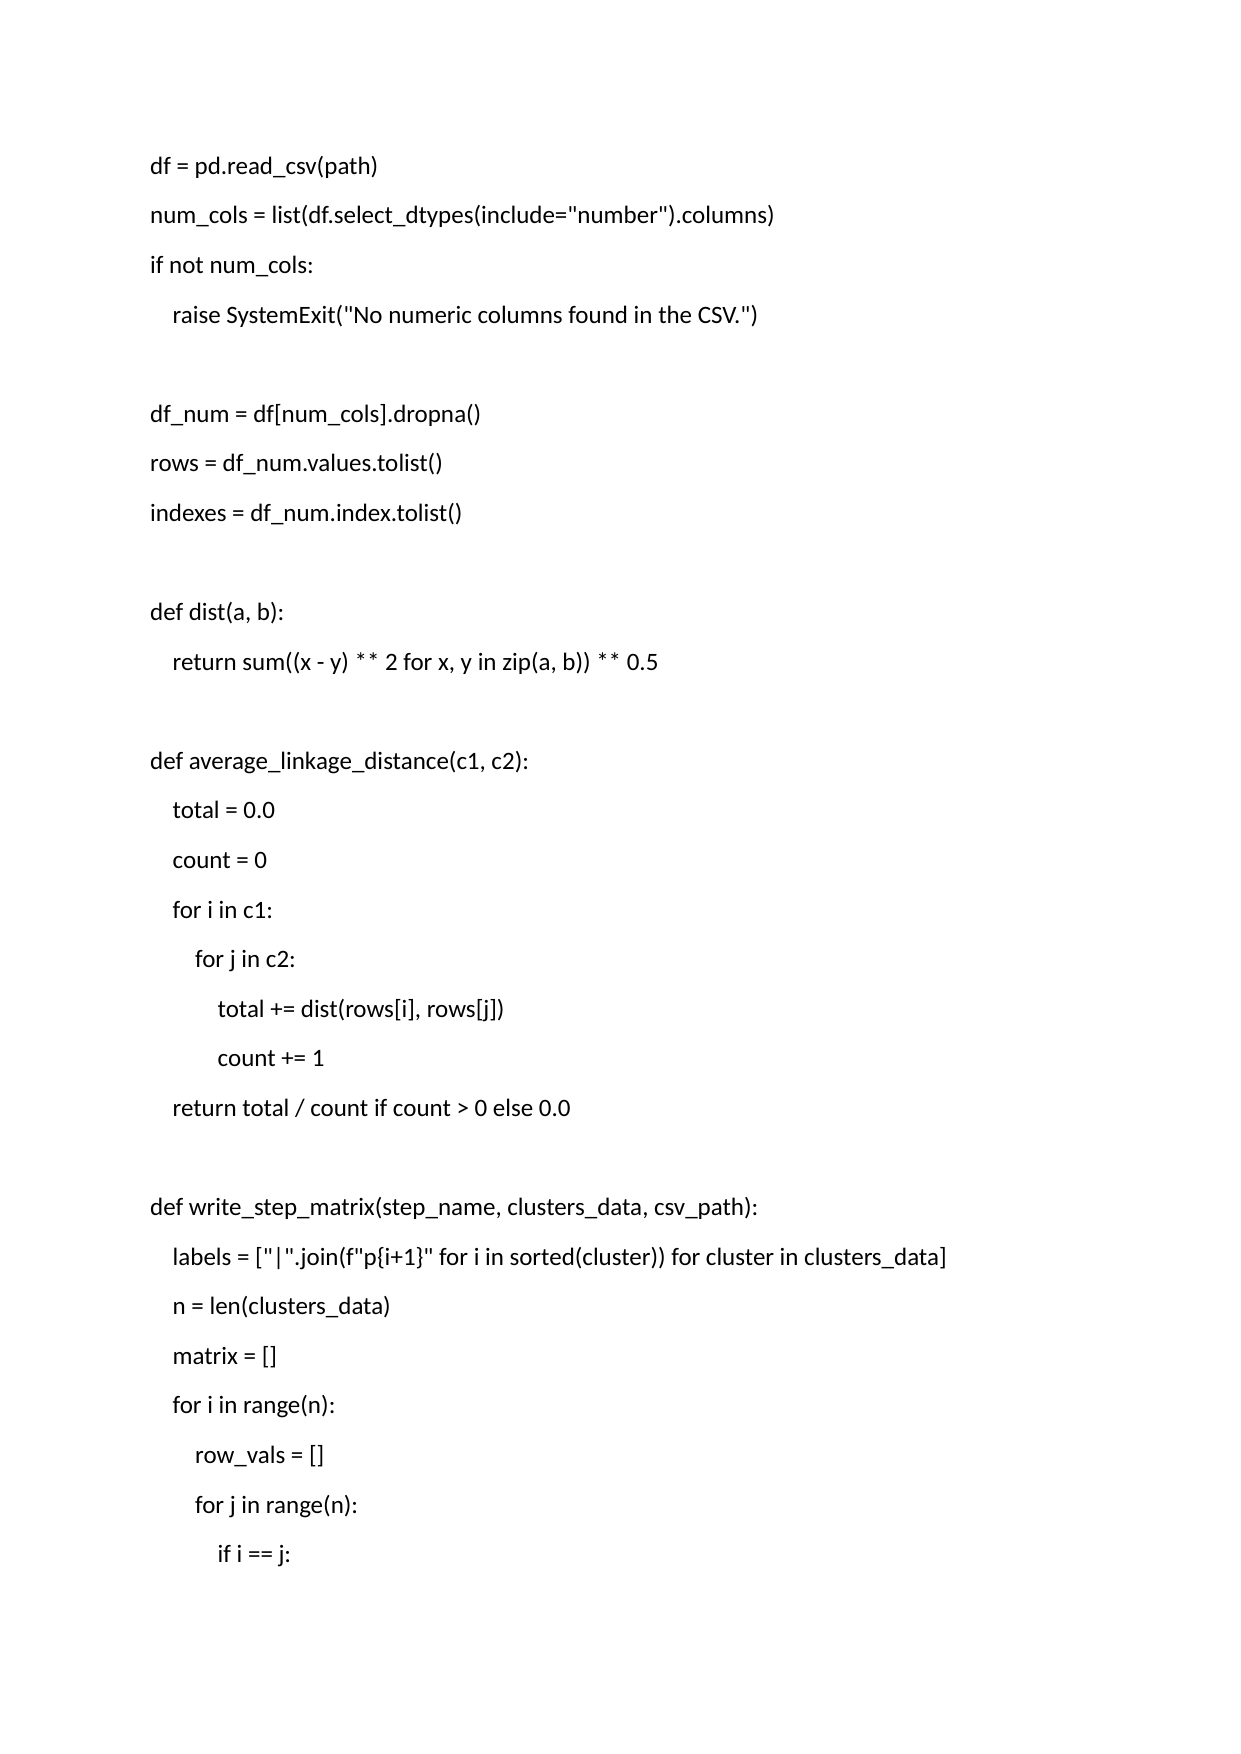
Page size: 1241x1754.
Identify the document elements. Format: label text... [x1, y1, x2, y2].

text rows = df_num.values.tolist() [150, 447, 1090, 478]
text matrix = [] [150, 1340, 1090, 1371]
text row_vals = [] [150, 1439, 1090, 1470]
text if not num_cols: [150, 249, 1090, 280]
text for j in range(n): [150, 1489, 1090, 1519]
text n = len(clusters_data) [150, 1290, 1090, 1321]
text def average_linkage_distance(c1, c2): [150, 745, 1090, 776]
text for j in c2: [150, 943, 1090, 974]
text if i == j: [150, 1538, 1090, 1569]
text df = pd.read_csv(path) [150, 150, 1090, 181]
text total += dist(rows[i], rows[j]) [150, 993, 1090, 1023]
text count += 1 [150, 1042, 1090, 1073]
text for i in c1: [150, 894, 1090, 924]
text def dist(a, b): [150, 596, 1090, 627]
text return sum((x - y) ** 2 for x, y in zip(a, b)) ** 0.5 [150, 646, 1090, 676]
text df_num = df[num_cols].dropna() [150, 398, 1090, 428]
text def write_step_matrix(step_name, clusters_data, csv_path): [150, 1191, 1090, 1222]
text num_cols = list(df.select_dtypes(include="number").columns) [150, 199, 1090, 230]
text for i in range(n): [150, 1389, 1090, 1420]
text indexes = df_num.index.tolist() [150, 497, 1090, 528]
text total = 0.0 [150, 794, 1090, 825]
text return total / count if count > 0 else 0.0 [150, 1092, 1090, 1123]
text raise SystemExit("No numeric columns found in the CSV.") [150, 299, 1090, 329]
text labels = ["|".join(f"p{i+1}" for i in sorted(cluster)) for cluster in clusters_data] [150, 1241, 1090, 1271]
text count = 0 [150, 844, 1090, 875]
